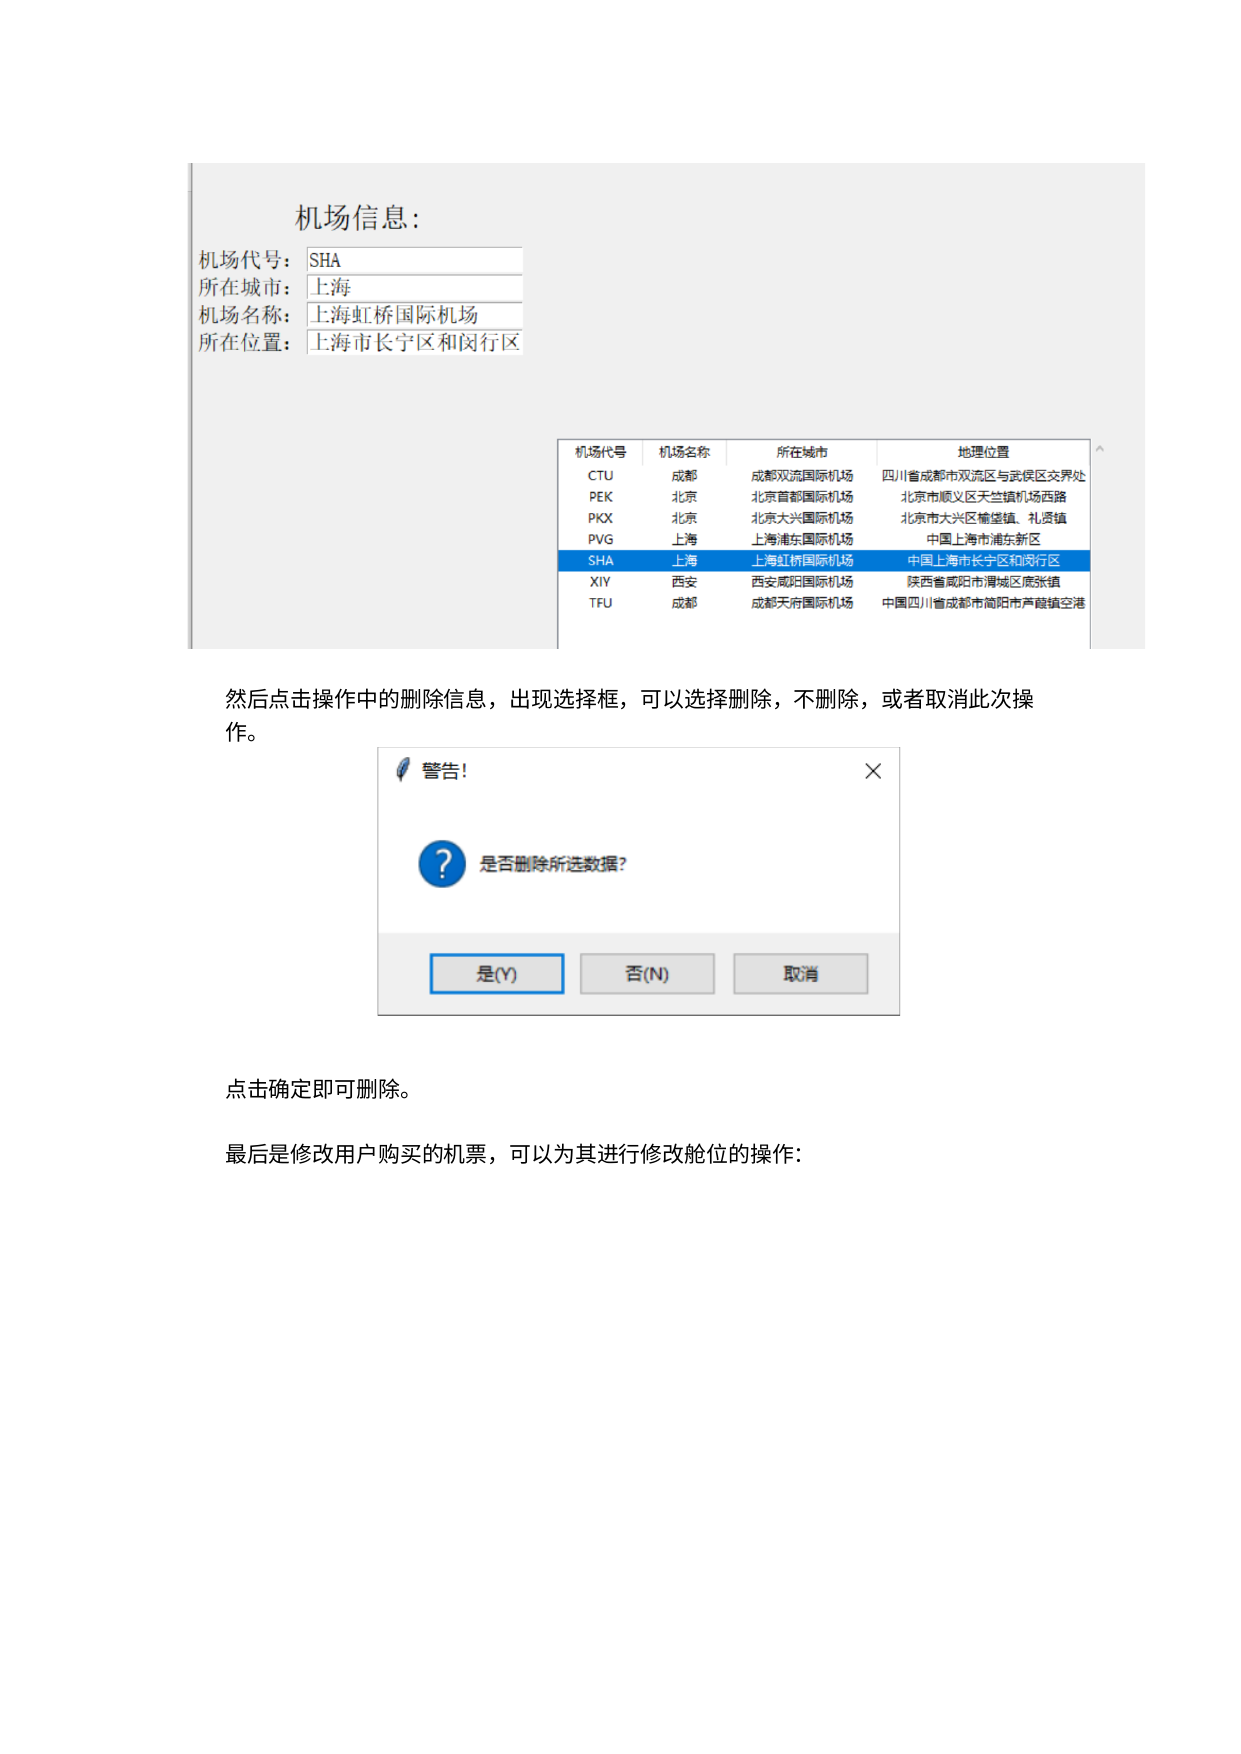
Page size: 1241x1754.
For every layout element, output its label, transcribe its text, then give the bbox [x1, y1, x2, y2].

picture [377, 747, 901, 1016]
list 点击确定即可删除。 [225, 1072, 1053, 1104]
list 最后是修改用户购买的机票，可以为其进行修改舱位的操作： [225, 1137, 1053, 1169]
picture [187, 163, 1146, 649]
list 然后点击操作中的删除信息，出现选择框，可以选择删除，不删除，或者取消此次操作。 [225, 682, 1053, 747]
